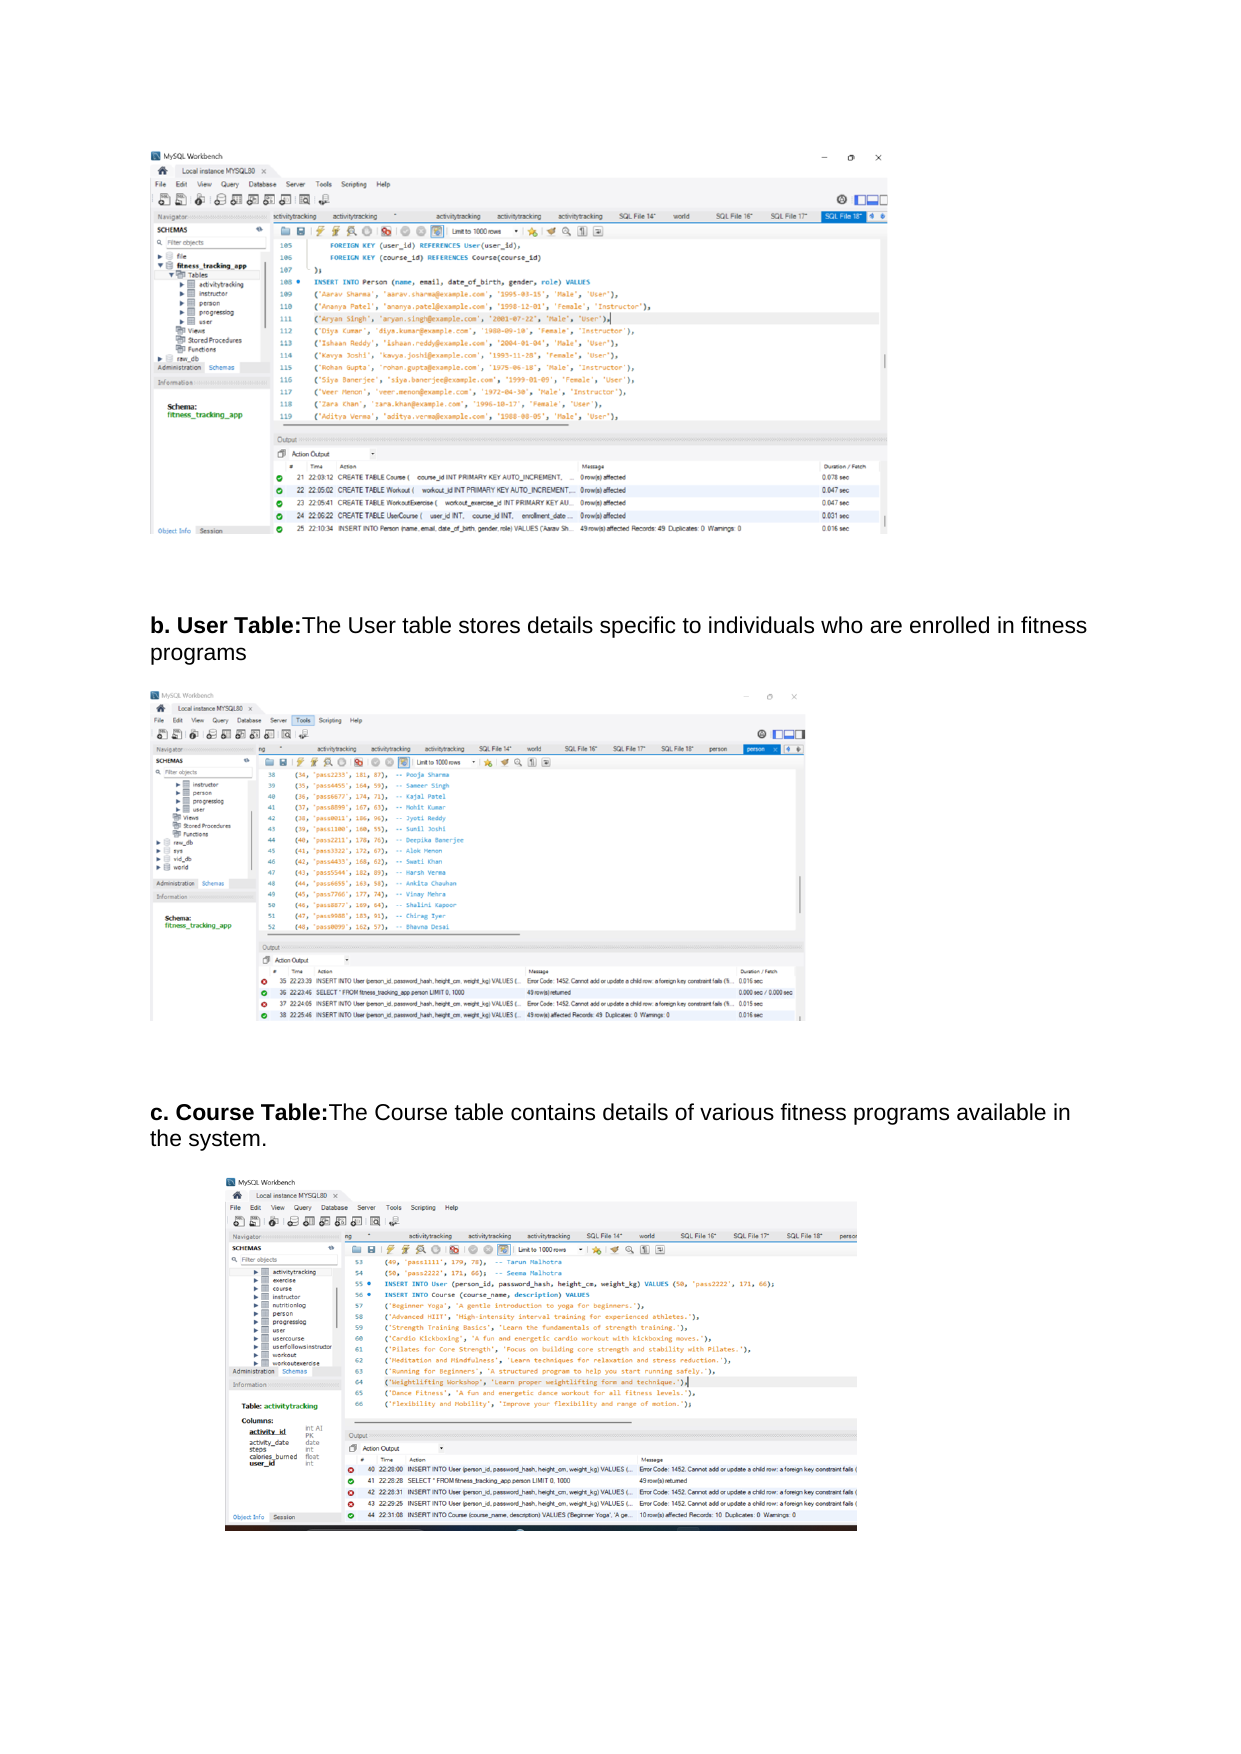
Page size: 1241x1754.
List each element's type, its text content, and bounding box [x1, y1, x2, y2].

picture [150, 150, 888, 534]
text c. Course Table:The Course table contains details of various fitness programs available in the system. [150, 1099, 1090, 1152]
text b. User Table:The User table stores details specific to individuals who are enrolled in fitness programs [150, 612, 1090, 665]
picture [225, 1176, 857, 1531]
picture [150, 690, 806, 1021]
